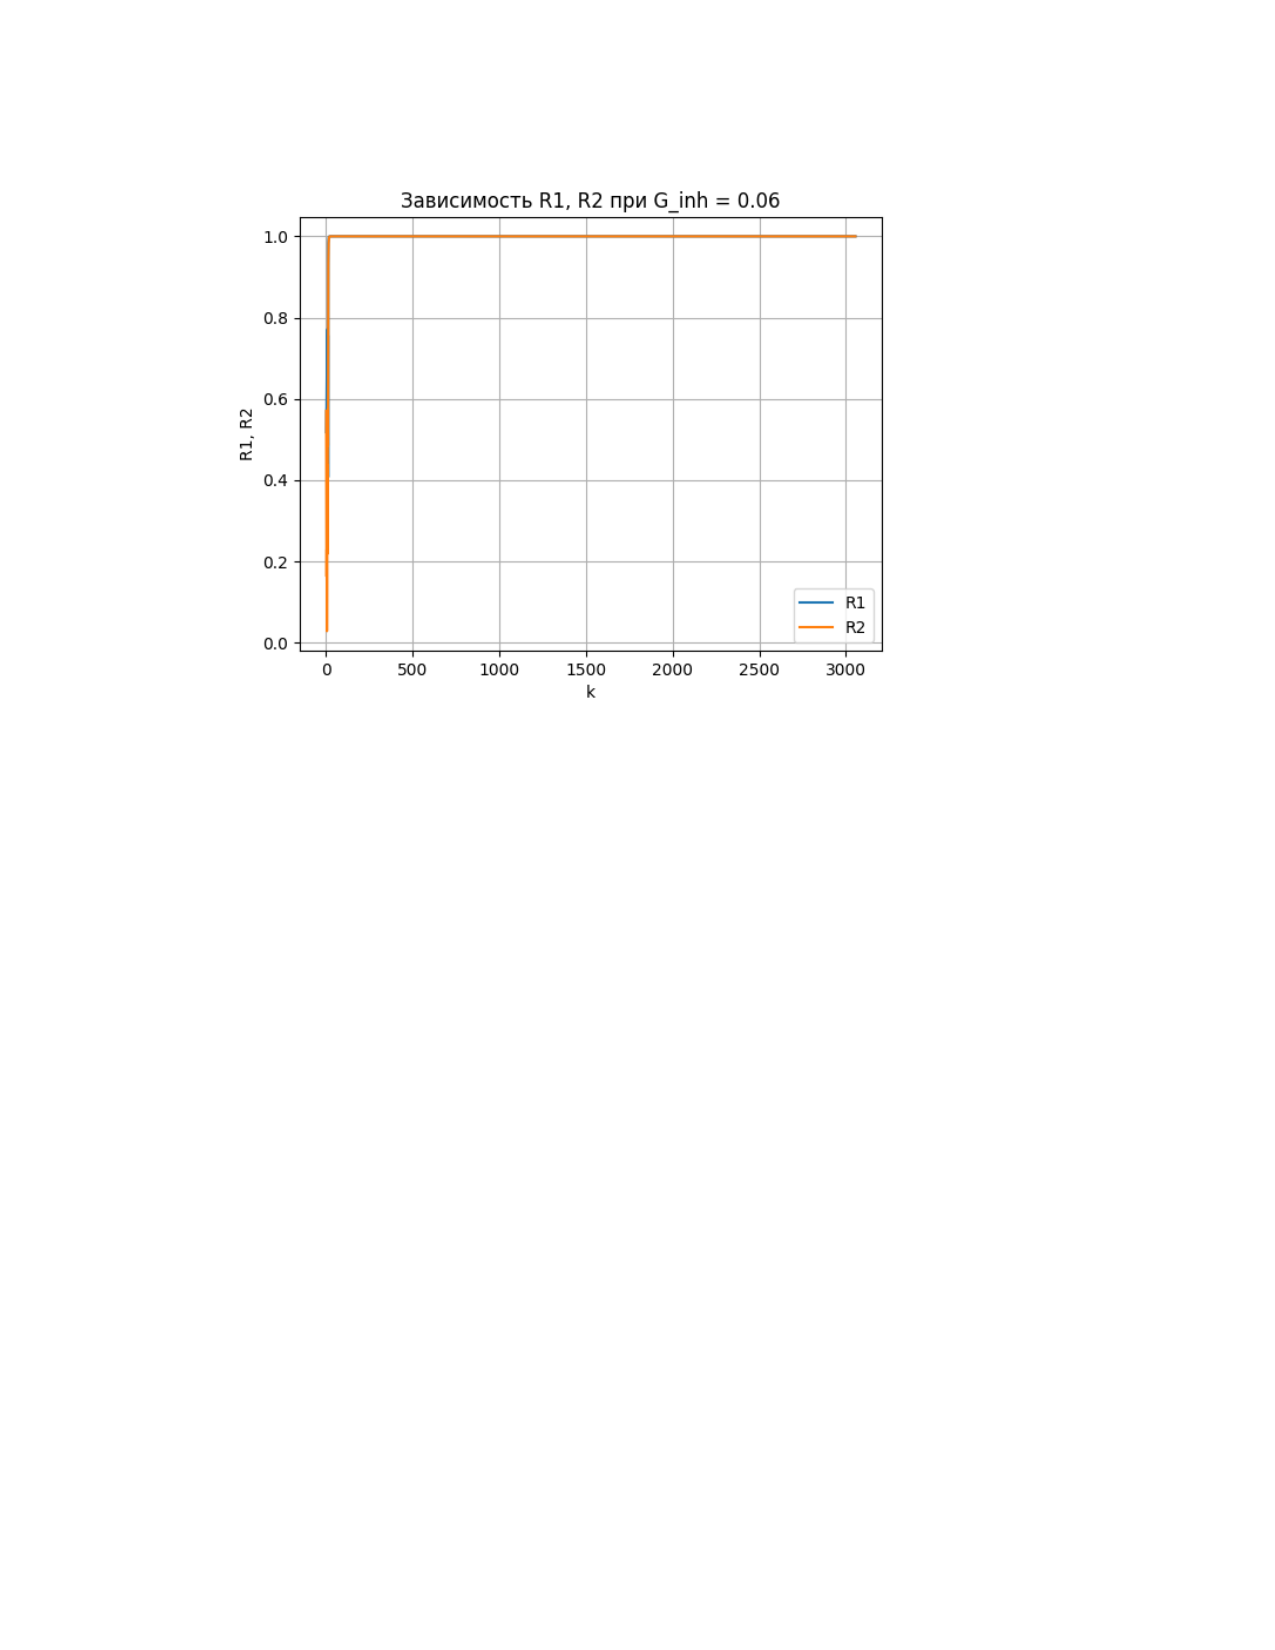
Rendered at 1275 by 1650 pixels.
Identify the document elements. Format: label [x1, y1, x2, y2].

picture [206, 150, 957, 713]
